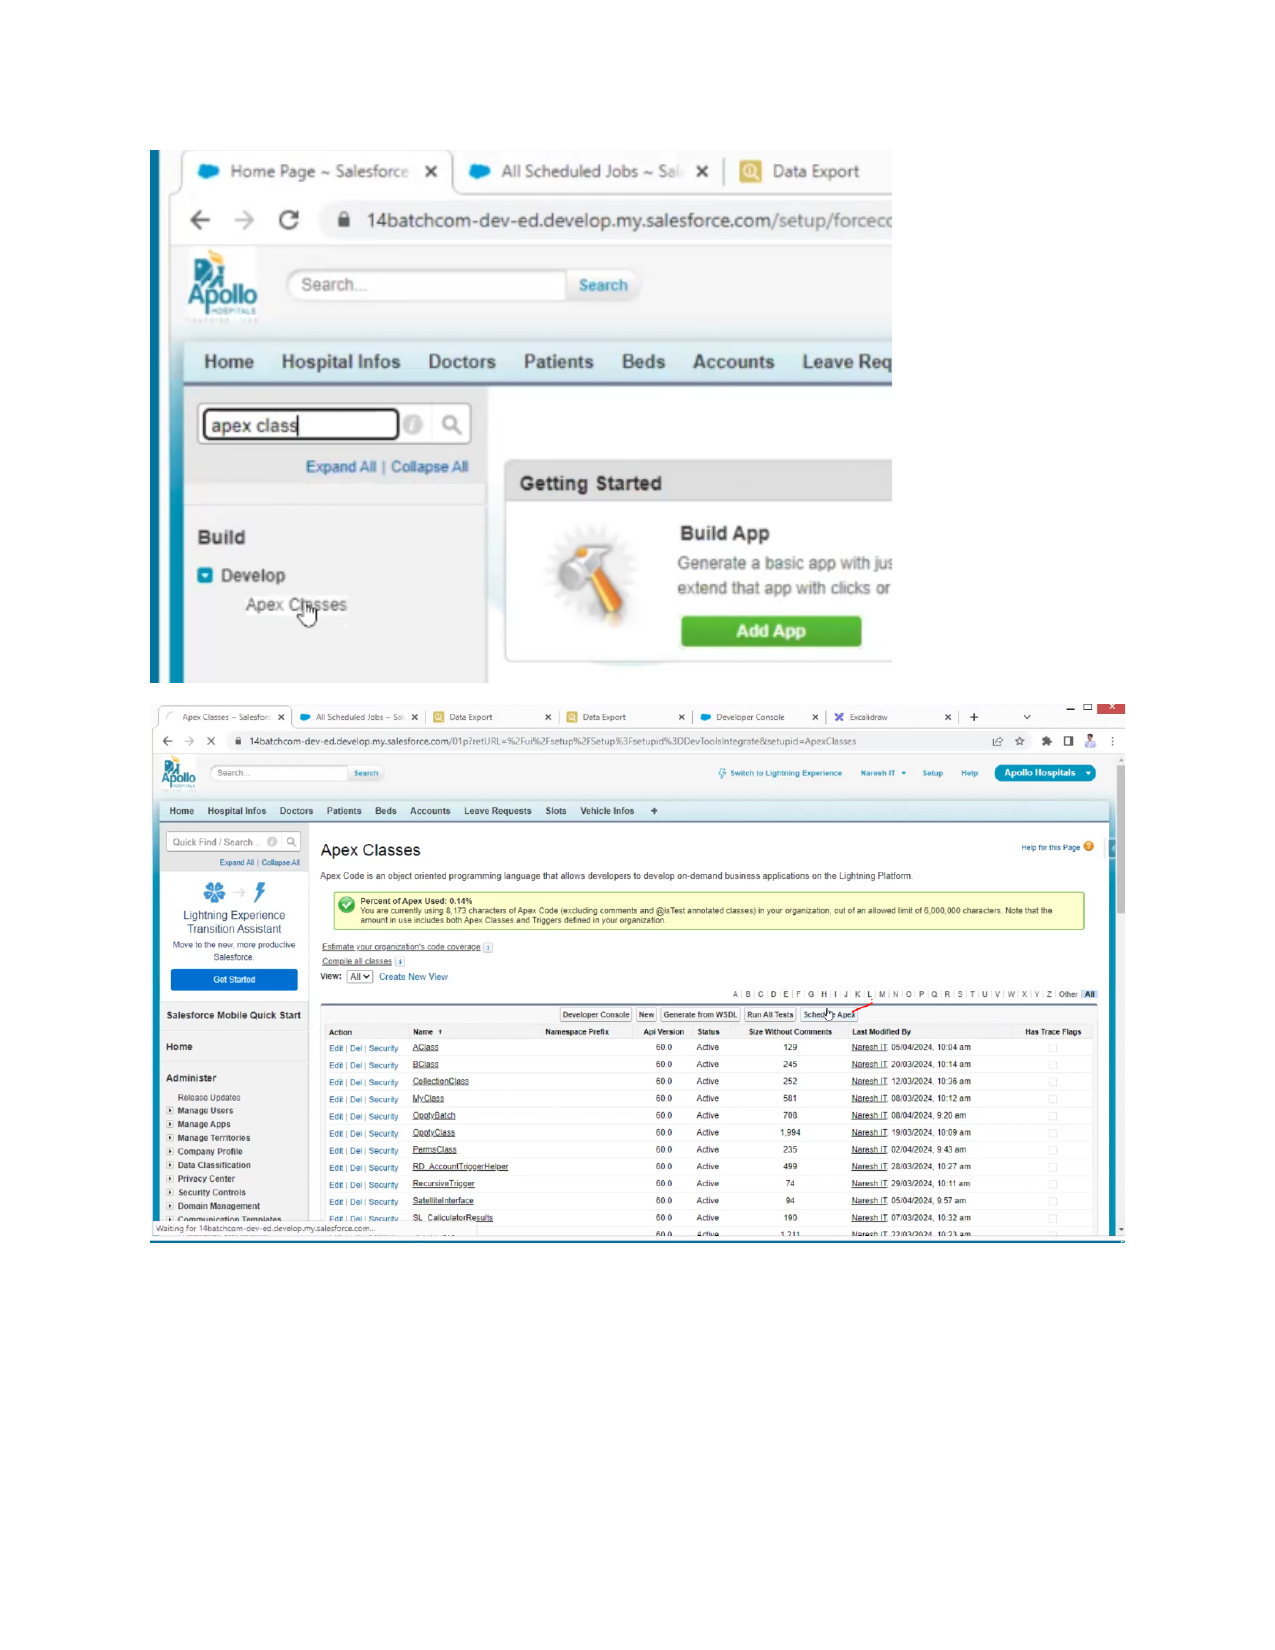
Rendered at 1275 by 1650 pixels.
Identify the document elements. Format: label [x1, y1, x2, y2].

picture [150, 704, 1125, 1243]
picture [158, 150, 893, 683]
